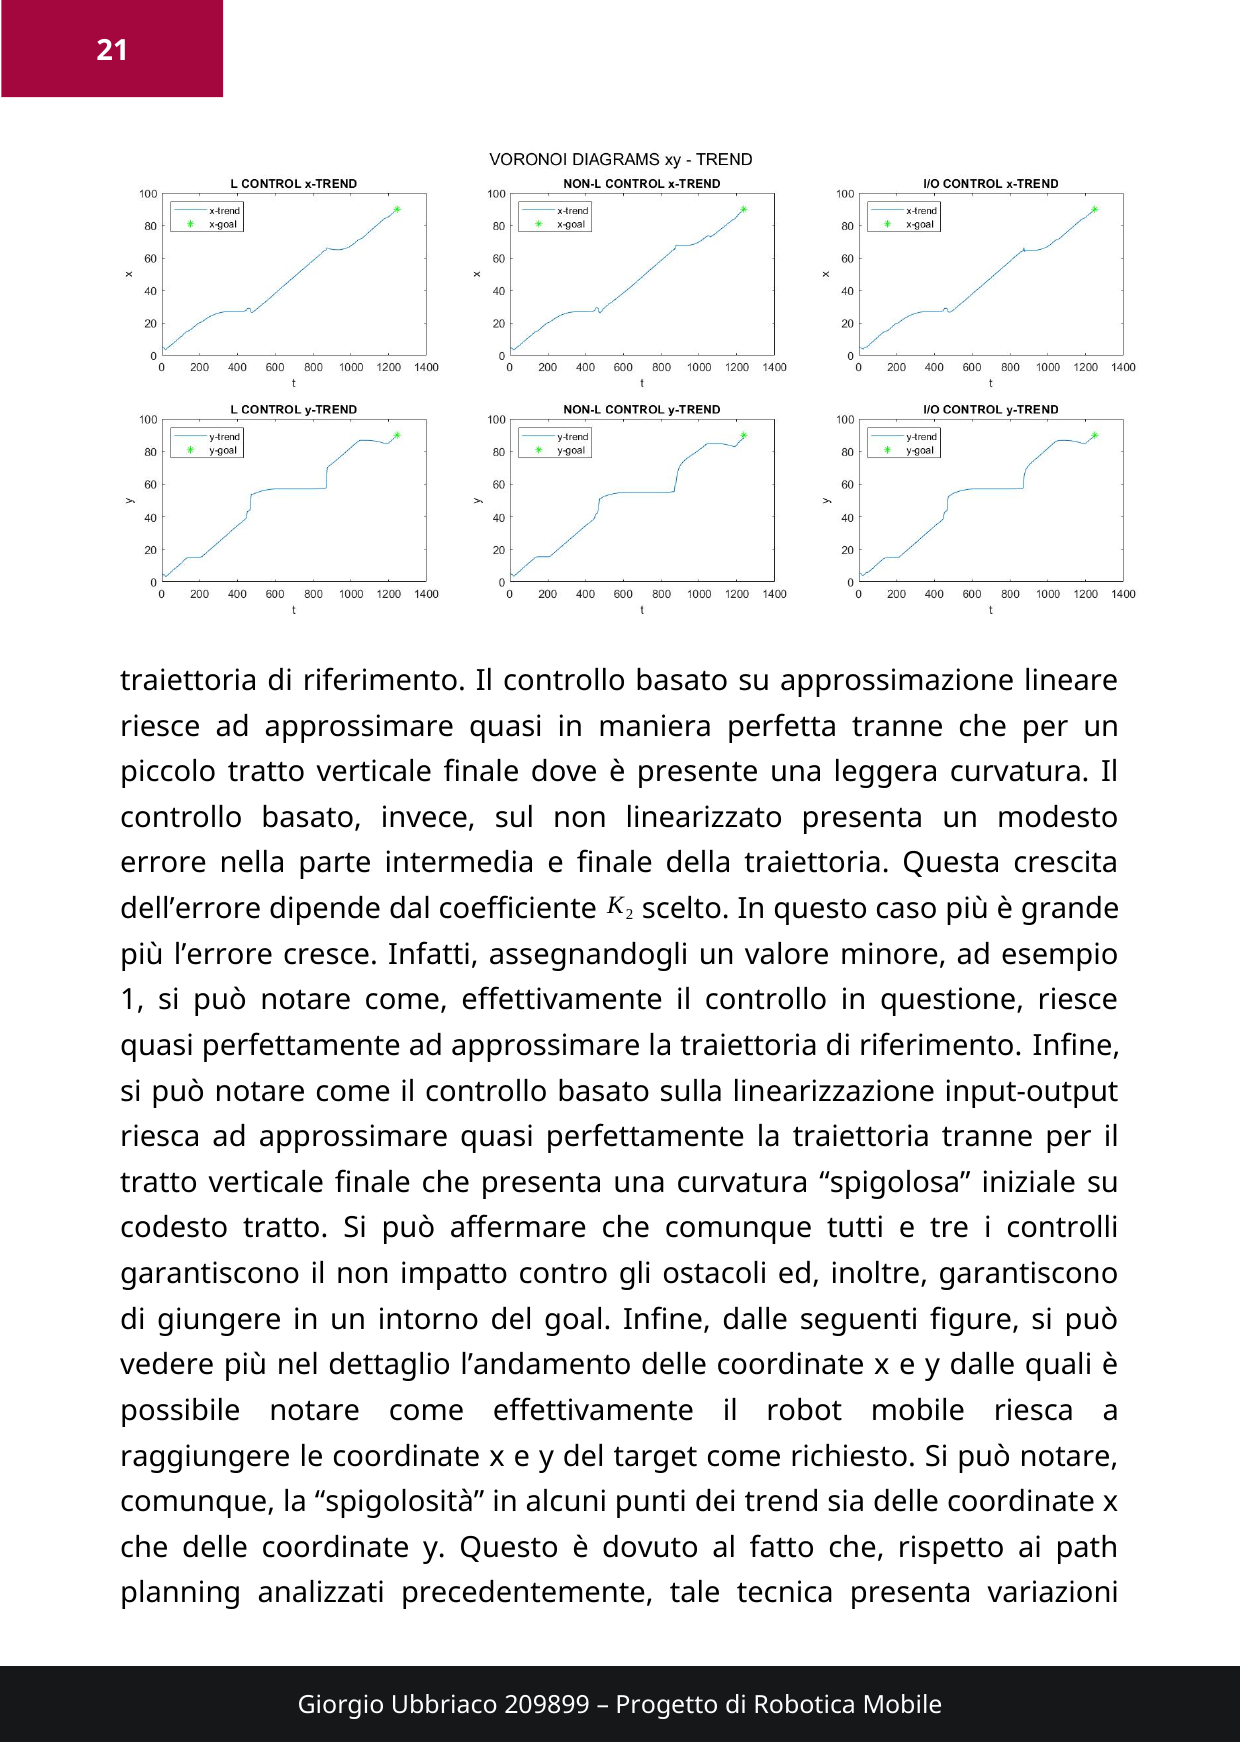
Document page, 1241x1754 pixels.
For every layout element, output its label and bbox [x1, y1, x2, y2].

text [120, 631, 1120, 1611]
picture [0, 137, 1236, 631]
